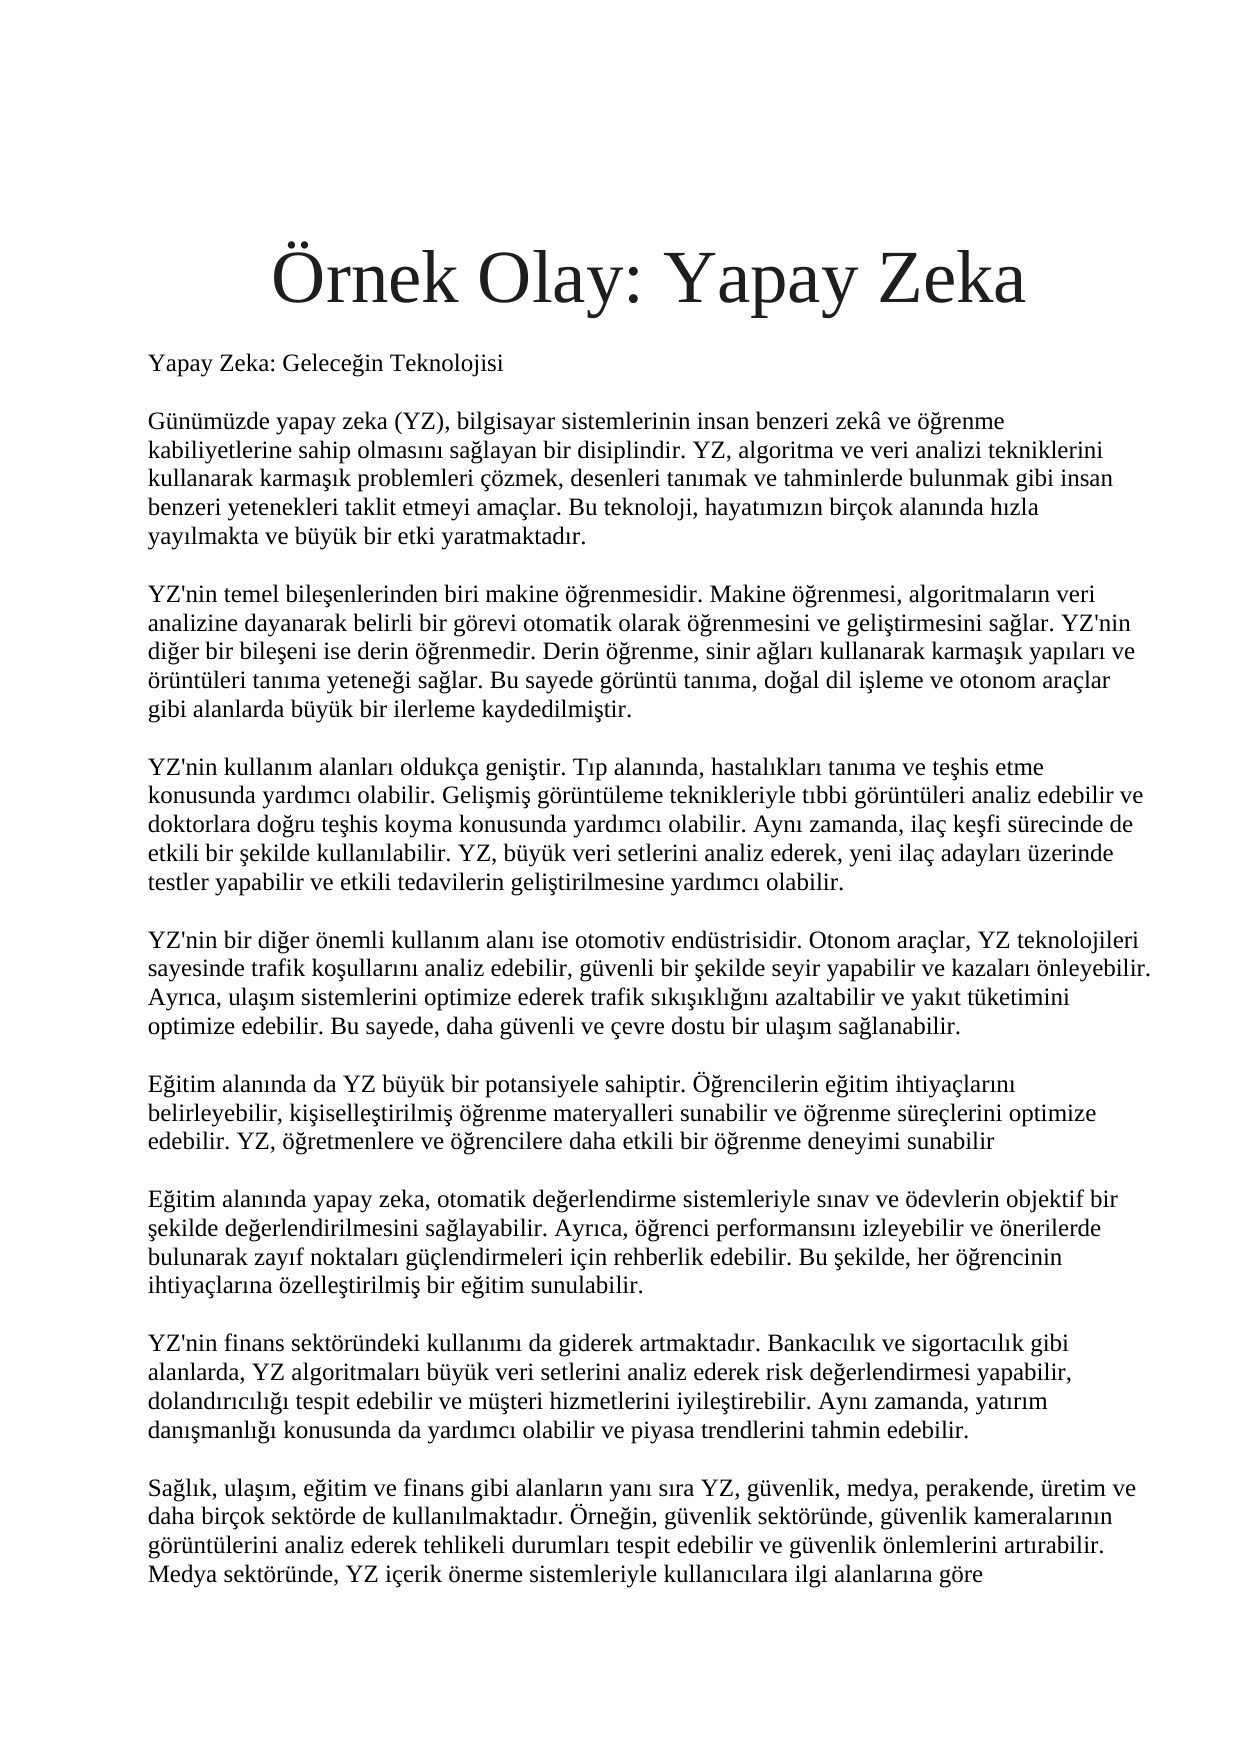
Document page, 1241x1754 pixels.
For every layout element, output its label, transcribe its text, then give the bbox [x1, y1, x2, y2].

subtitle Örnek Olay: Yapay Zeka [148, 233, 1152, 319]
text YZ'nin temel bileşenlerinden biri makine öğrenmesidir. Makine öğrenmesi, algoritmaların veri analizine dayanarak belirli bir görevi otomatik olarak öğrenmesini ve geliştirmesini sağlar. YZ'nin diğer bir bileşeni ise derin öğrenmedir. Derin öğrenme, sinir ağları kullanarak karmaşık yapıları ve örüntüleri tanıma yeteneği sağlar. Bu sayede görüntü tanıma, doğal dil işleme ve otonom araçlar gibi alanlarda büyük bir ilerleme kaydedilmiştir. [148, 579, 1152, 723]
text Eğitim alanında yapay zeka, otomatik değerlendirme sistemleriyle sınav ve ödevlerin objektif bir şekilde değerlendirilmesini sağlayabilir. Ayrıca, öğrenci performansını izleyebilir ve önerilerde bulunarak zayıf noktaları güçlendirmeleri için rehberlik edebilir. Bu şekilde, her öğrencinin ihtiyaçlarına özelleştirilmiş bir eğitim sunulabilir. [148, 1184, 1152, 1299]
text YZ'nin bir diğer önemli kullanım alanı ise otomotiv endüstrisidir. Otonom araçlar, YZ teknolojileri sayesinde trafik koşullarını analiz edebilir, güvenli bir şekilde seyir yapabilir ve kazaları önleyebilir. Ayrıca, ulaşım sistemlerini optimize ederek trafik sıkışıklığını azaltabilir ve yakıt tüketimini optimize edebilir. Bu sayede, daha güvenli ve çevre dostu bir ulaşım sağlanabilir. [148, 925, 1152, 1040]
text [148, 1473, 1152, 1588]
text Günümüzde yapay zeka (YZ), bilgisayar sistemlerinin insan benzeri zekâ ve öğrenme kabiliyetlerine sahip olmasını sağlayan bir disiplindir. YZ, algoritma ve veri analizi tekniklerini kullanarak karmaşık problemleri çözmek, desenleri tanımak ve tahminlerde bulunmak gibi insan benzeri yetenekleri taklit etmeyi amaçlar. Bu teknoloji, hayatımızın birçok alanında hızla yayılmakta ve büyük bir etki yaratmaktadır. [148, 406, 1152, 550]
text YZ'nin finans sektöründeki kullanımı da giderek artmaktadır. Bankacılık ve sigortacılık gibi alanlarda, YZ algoritmaları büyük veri setlerini analiz ederek risk değerlendirmesi yapabilir, dolandırıcılığı tespit edebilir ve müşteri hizmetlerini iyileştirebilir. Aynı zamanda, yatırım danışmanlığı konusunda da yardımcı olabilir ve piyasa trendlerini tahmin edebilir. [148, 1328, 1152, 1443]
text Eğitim alanında da YZ büyük bir potansiyele sahiptir. Öğrencilerin eğitim ihtiyaçlarını belirleyebilir, kişiselleştirilmiş öğrenme materyalleri sunabilir ve öğrenme süreçlerini optimize edebilir. YZ, öğretmenlere ve öğrencilere daha etkili bir öğrenme deneyimi sunabilir [148, 1069, 1152, 1155]
text YZ'nin kullanım alanları oldukça geniştir. Tıp alanında, hastalıkları tanıma ve teşhis etme konusunda yardımcı olabilir. Gelişmiş görüntüleme teknikleriyle tıbbi görüntüleri analiz edebilir ve doktorlara doğru teşhis koyma konusunda yardımcı olabilir. Aynı zamanda, ilaç keşfi sürecinde de etkili bir şekilde kullanılabilir. YZ, büyük veri setlerini analiz ederek, yeni ilaç adayları üzerinde testler yapabilir ve etkili tedavilerin geliştirilmesine yardımcı olabilir. [148, 752, 1152, 896]
text Yapay Zeka: Geleceğin Teknolojisi [148, 348, 1152, 377]
